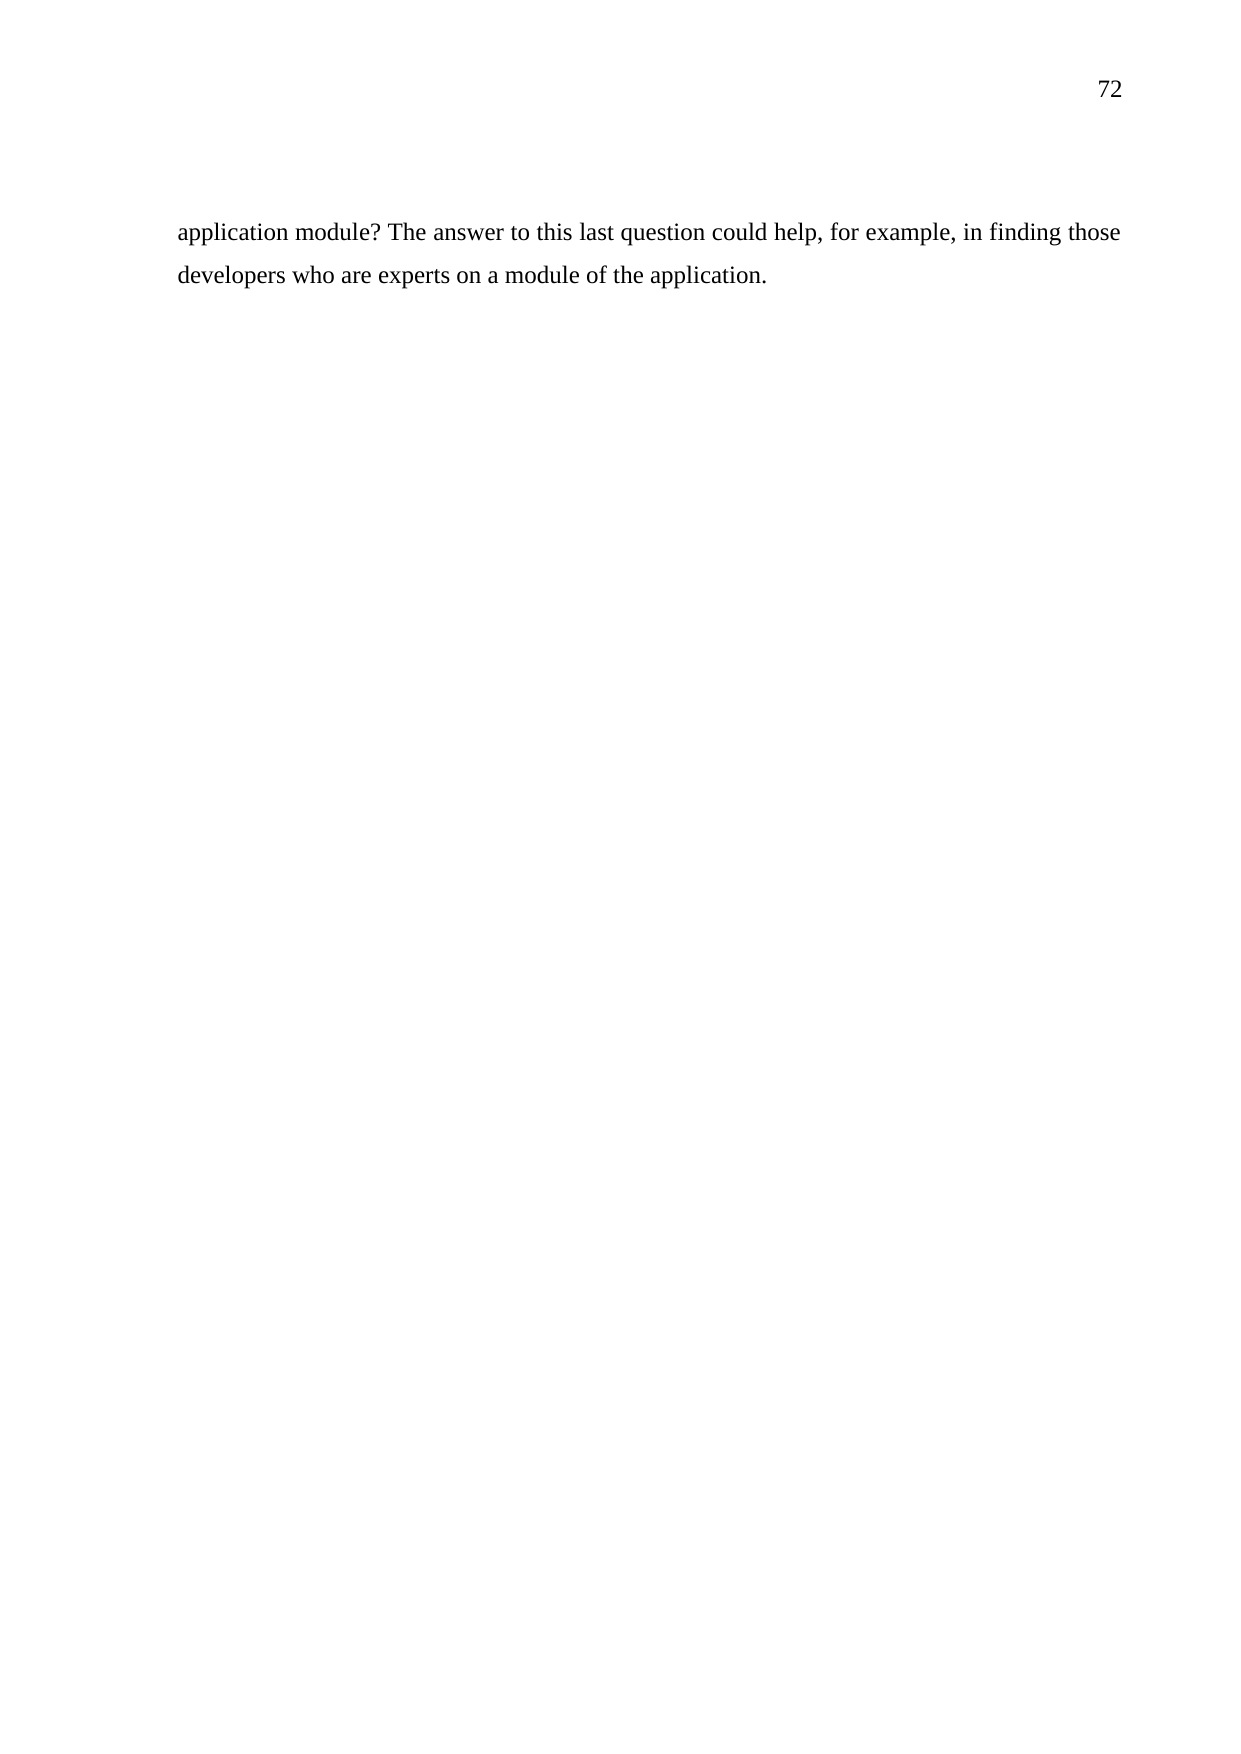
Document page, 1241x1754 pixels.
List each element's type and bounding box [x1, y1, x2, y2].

text [177, 217, 1122, 289]
